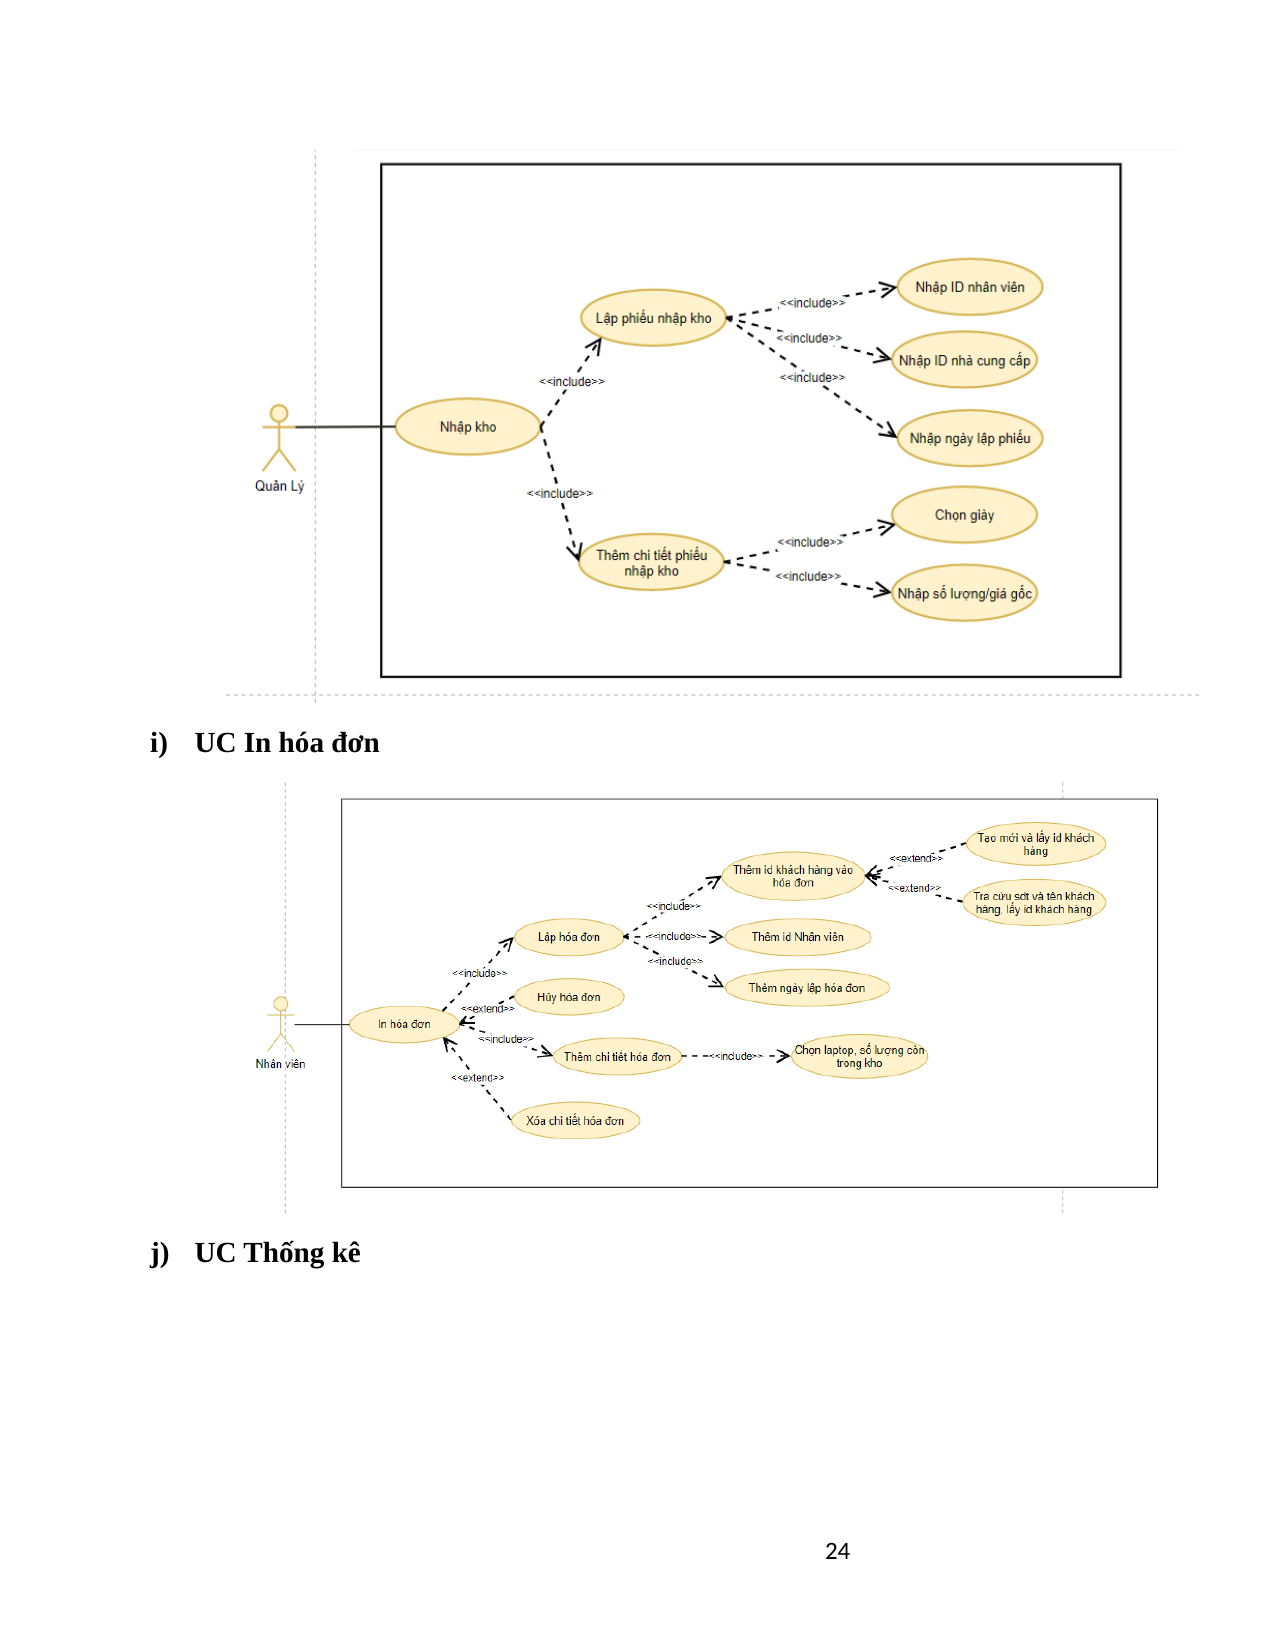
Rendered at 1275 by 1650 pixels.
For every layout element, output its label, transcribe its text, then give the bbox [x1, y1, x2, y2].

picture [224, 150, 1200, 703]
list UC Thống kê [150, 1236, 1125, 1269]
list UC In hóa đơn [150, 725, 1125, 759]
picture [224, 780, 1200, 1214]
